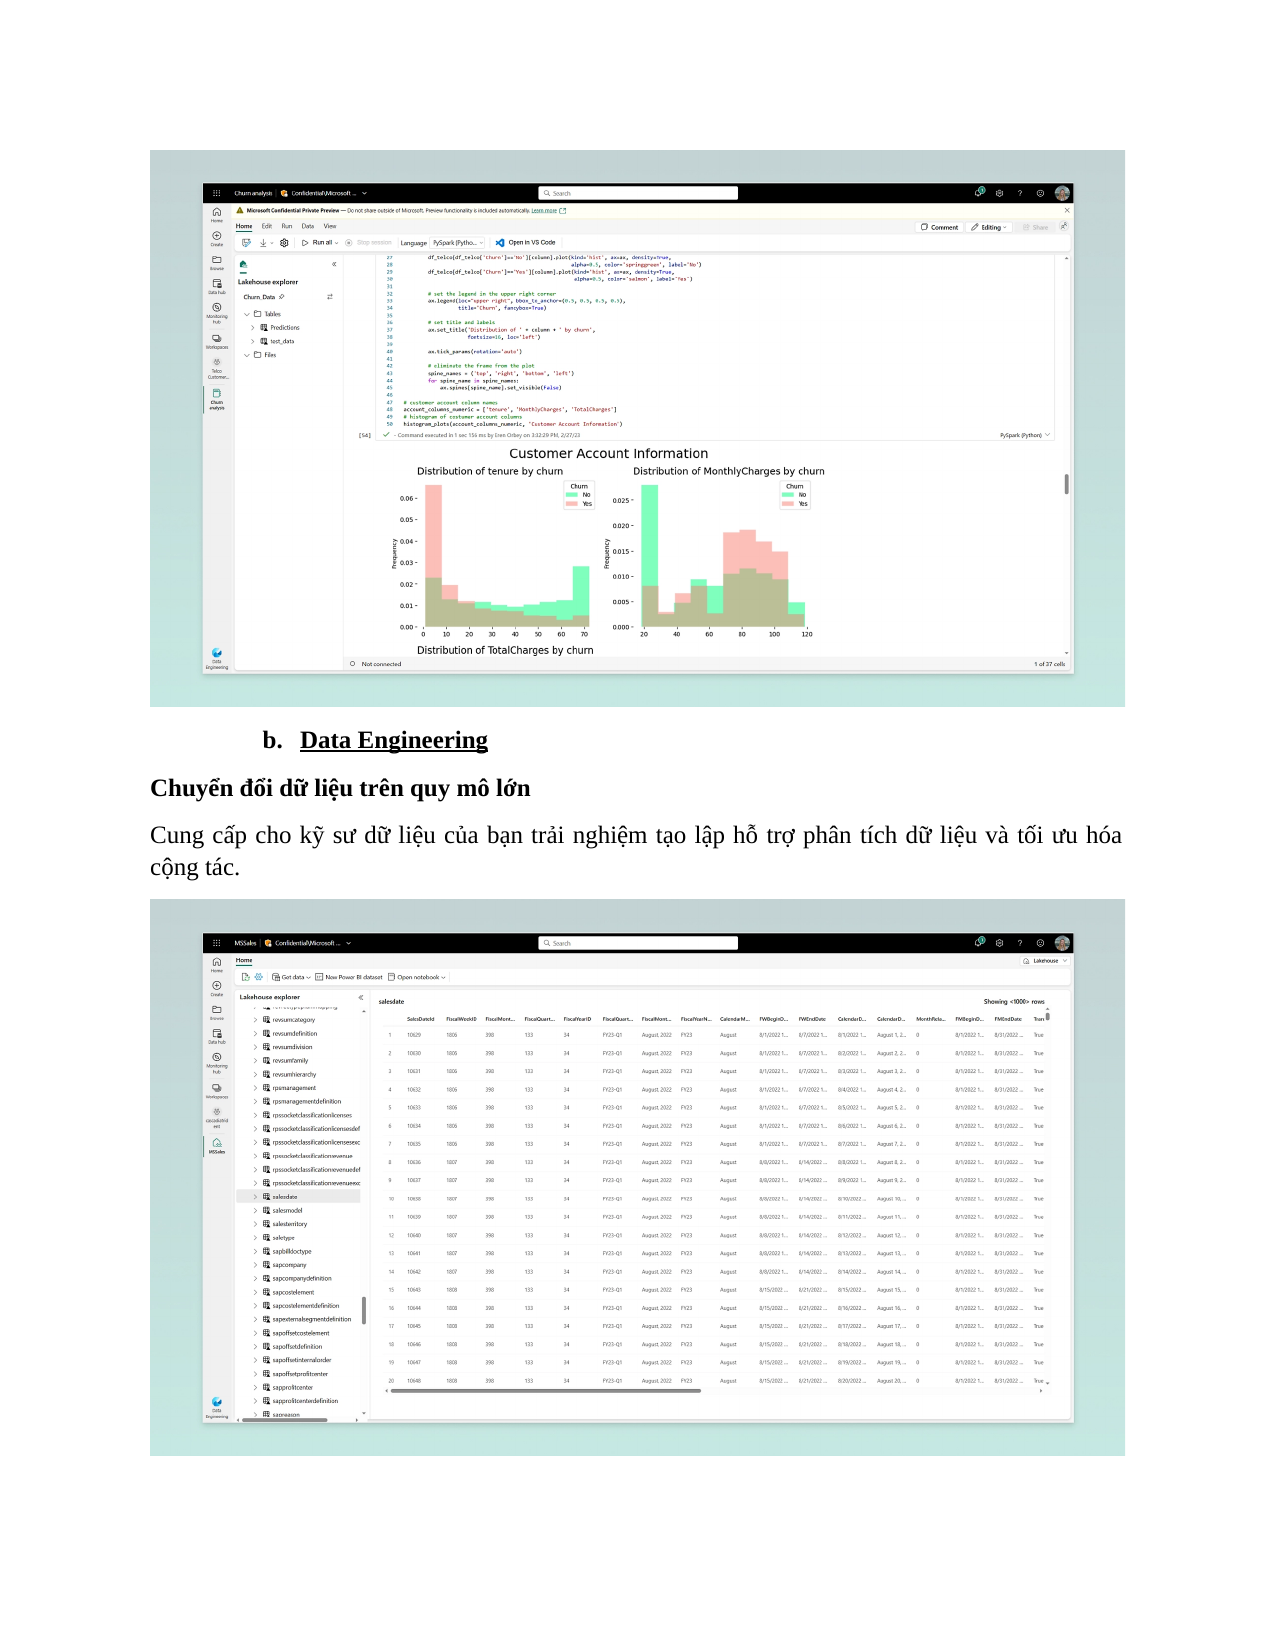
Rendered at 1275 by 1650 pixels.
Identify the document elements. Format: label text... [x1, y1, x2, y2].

text Chuyển đổi dữ liệu trên quy mô lớn [150, 773, 1125, 802]
text Cung cấp cho kỹ sư dữ liệu của bạn trải nghiệm tạo lập hỗ trợ phân tích dữ liệu và tối ưu hóa cộng tác. [150, 821, 1125, 880]
picture [150, 150, 1125, 707]
list Data Engineering [262, 725, 1125, 754]
picture [150, 899, 1125, 1456]
